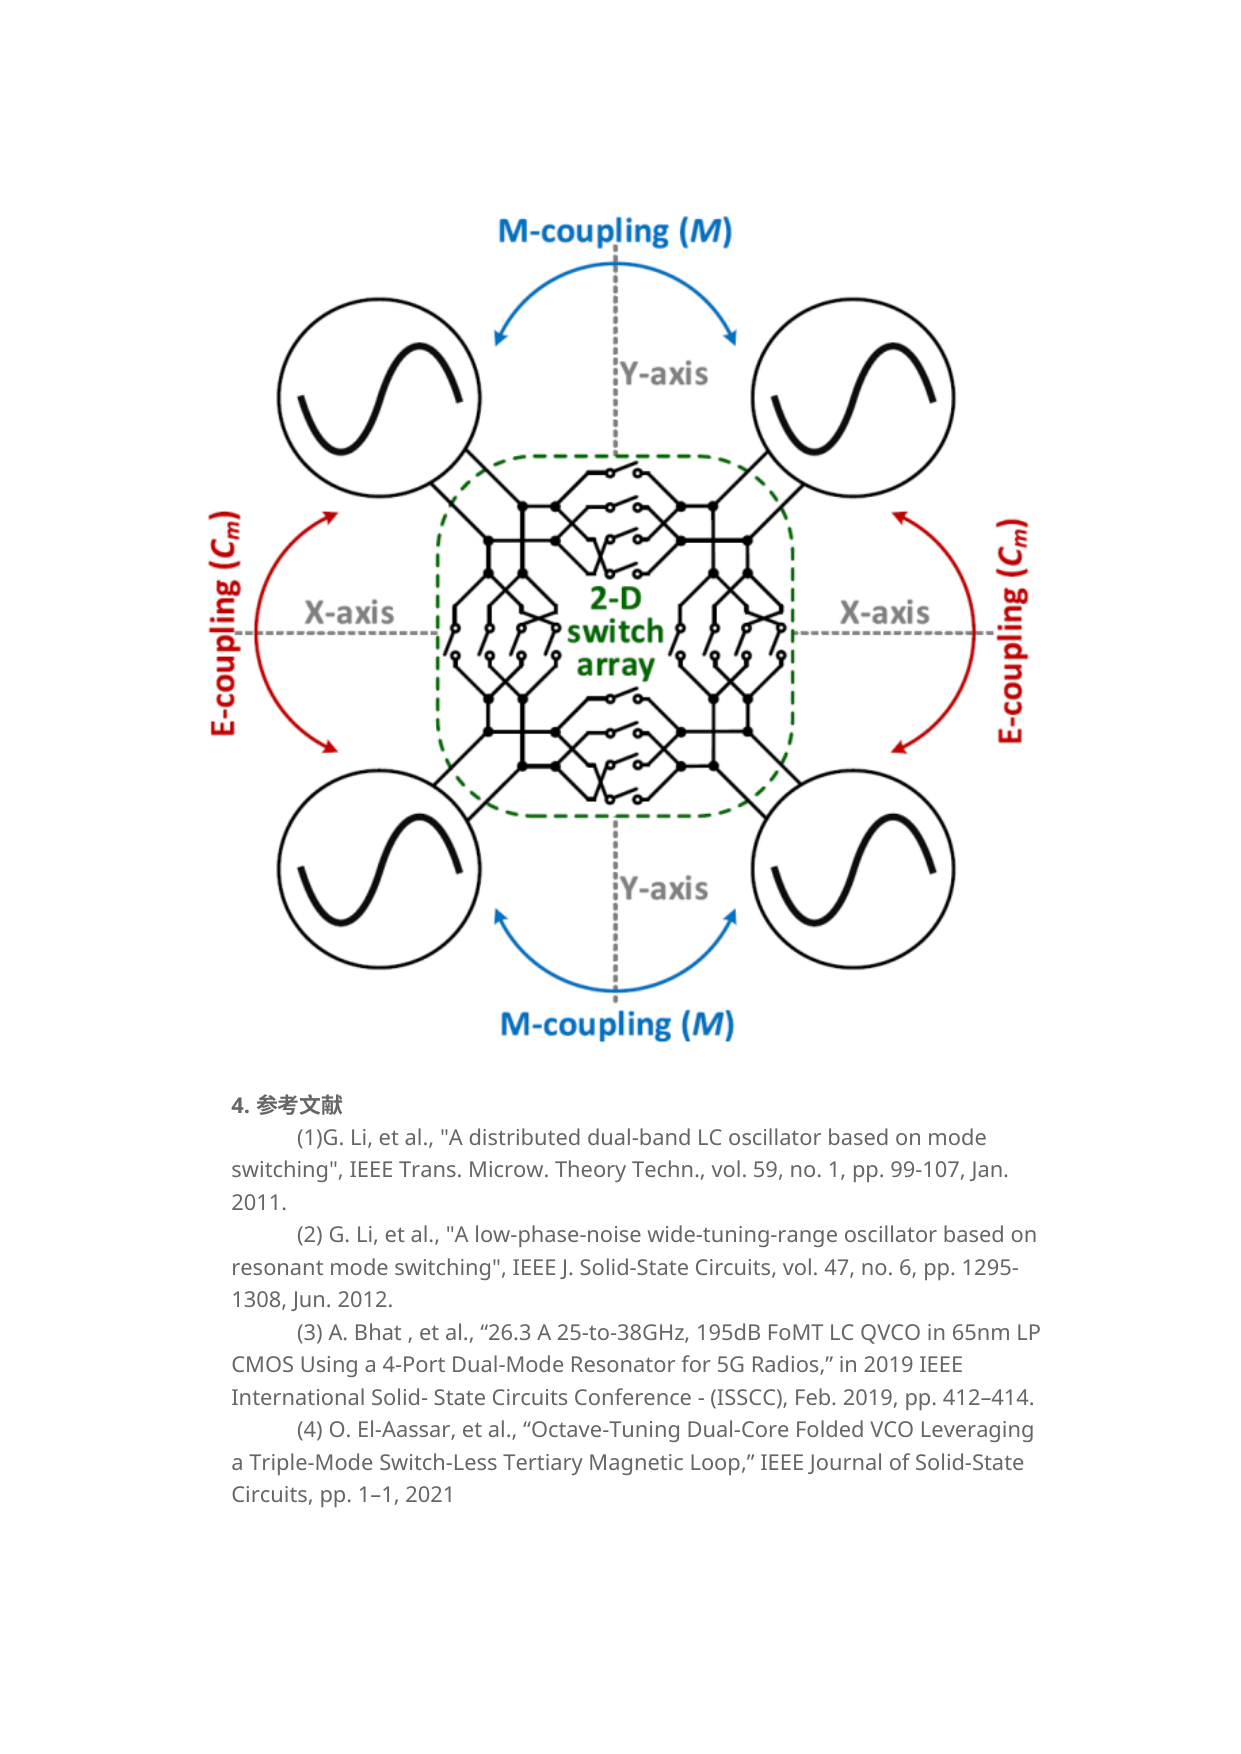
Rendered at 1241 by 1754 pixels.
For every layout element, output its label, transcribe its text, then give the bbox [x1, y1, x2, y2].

text (2) G. Li, et al., "A low-phase-noise wide-tuning-range oscillator based on resonant mode switching", IEEE J. Solid-State Circuits, vol. 47, no. 6, pp. 1295-1308, Jun. 2012. [231, 1218, 1053, 1315]
text (4) O. El-Aassar, et al., “Octave-Tuning Dual-Core Folded VCO Leveraging a Triple-Mode Switch-Less Tertiary Magnetic Loop,” IEEE Journal of Solid-State Circuits, pp. 1–1, 2021 [231, 1413, 1053, 1510]
text 4. 参考文献 [231, 1088, 1053, 1120]
text (3) A. Bhat , et al., “26.3 A 25-to-38GHz, 195dB FoMT LC QVCO in 65nm LP CMOS Using a 4-Port Dual-Mode Resonator for 5G Radios,” in 2019 IEEE International Solid- State Circuits Conference - (ISSCC), Feb. 2019, pp. 412–414. [231, 1315, 1053, 1413]
text (1)G. Li, et al., "A distributed dual-band LC oscillator based on mode switching", IEEE Trans. Microw. Theory Techn., vol. 59, no. 1, pp. 99-107, Jan. 2011. [231, 1120, 1053, 1218]
picture [187, 162, 1053, 1051]
